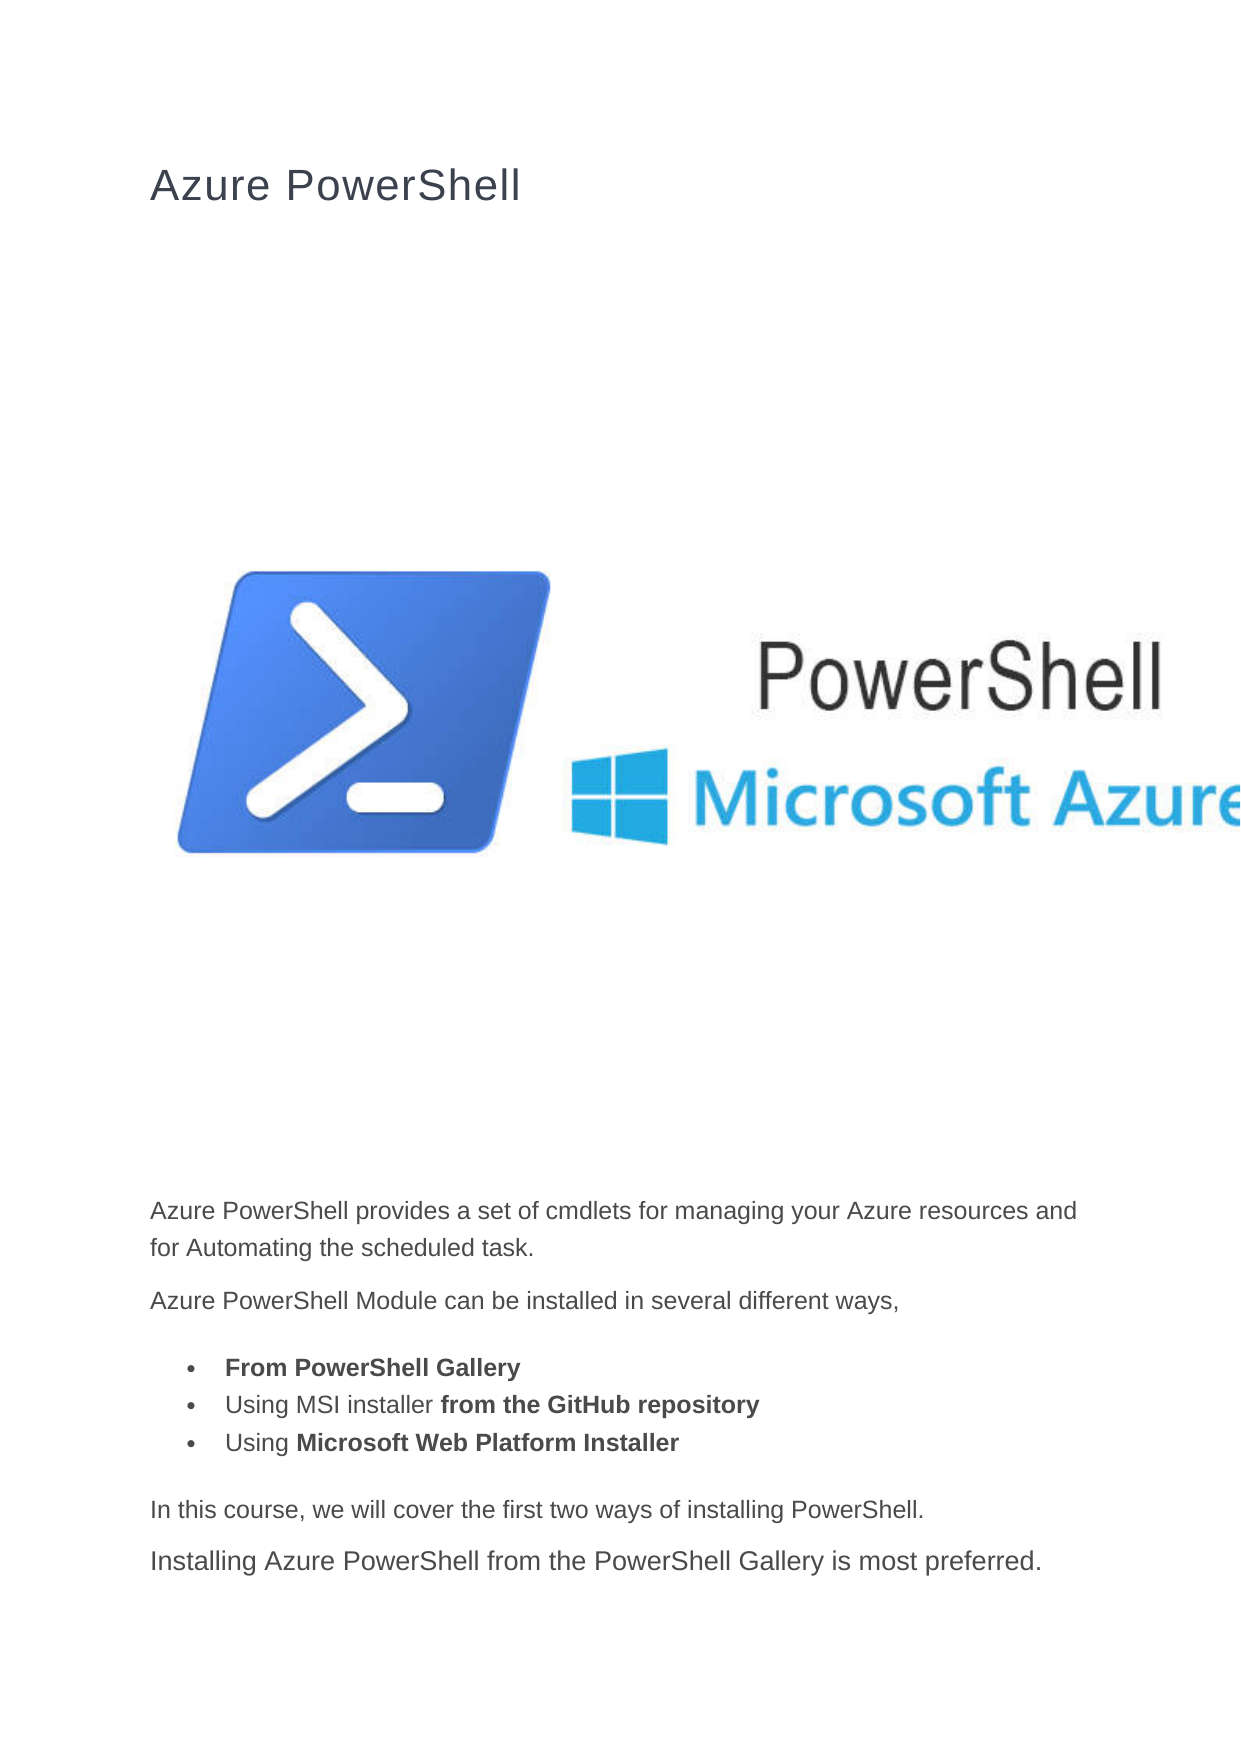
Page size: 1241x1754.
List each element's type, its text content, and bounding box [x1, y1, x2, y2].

text Azure PowerShell provides a set of cmdlets for managing your Azure resources and for Automating the scheduled task. [150, 1187, 1090, 1262]
text Azure PowerShell Module can be installed in several different ways, [150, 1278, 1090, 1315]
picture [150, 232, 1241, 1171]
list Using Microsoft Web Platform Installer [187, 1419, 1090, 1457]
text Installing Azure PowerShell from the PowerShell Gallery is most preferred. [150, 1539, 1090, 1577]
text Azure PowerShell [150, 150, 1090, 209]
list From PowerShell Gallery [187, 1344, 1090, 1382]
text In this course, we will cover the first two ways of installing PowerShell. [150, 1486, 1090, 1523]
list Using MSI installer from the GitHub repository [187, 1382, 1090, 1419]
